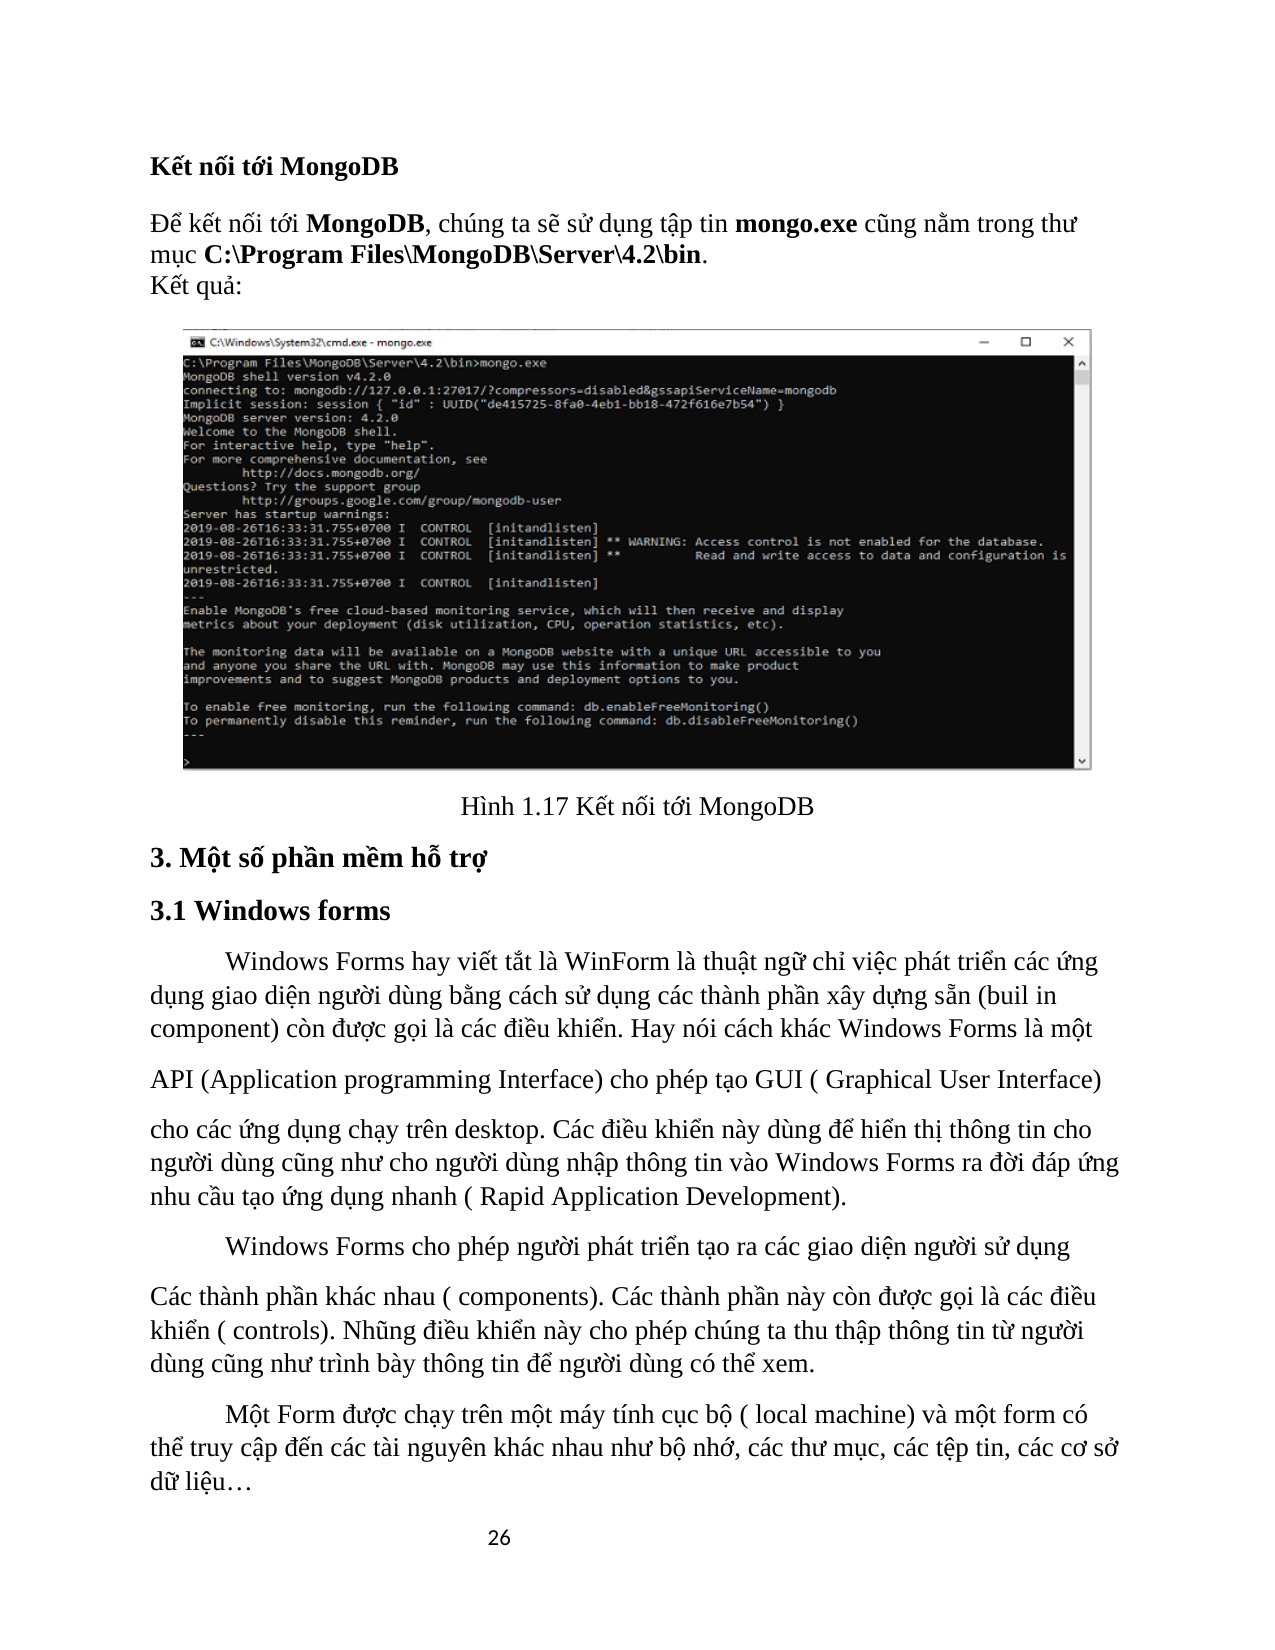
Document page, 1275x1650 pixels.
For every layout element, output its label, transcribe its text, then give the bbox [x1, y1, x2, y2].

text 3.1 Windows forms [150, 893, 1125, 926]
text Windows Forms cho phép người phát triển tạo ra các giao diện người sử dụng [150, 1230, 1125, 1261]
text 3. Một số phần mềm hỗ trợ [150, 840, 1125, 873]
text Windows Forms hay viết tắt là WinForm là thuật ngữ chỉ việc phát triển các ứng dụng giao diện người dùng bằng cách sử dụng các thành phần xây dựng sẵn (buil in component) còn được gọi là các điều khiển. Hay nói cách khác Windows Forms là một [150, 946, 1125, 1044]
text API (Application programming Interface) cho phép tạo GUI ( Graphical User Interface) [150, 1063, 1125, 1094]
subtitle Kết nối tới MongoDB [150, 150, 1125, 181]
text Các thành phần khác nhau ( components). Các thành phần này còn được gọi là các điều khiển ( controls). Nhũng điều khiển này cho phép chúng ta thu thập thông tin từ người dùng cũng như trình bày thông tin để người dùng có thể xem. [150, 1281, 1125, 1379]
text Hình 1.17 Kết nối tới MongoDB [150, 790, 1125, 821]
text Kết quả: [150, 269, 1125, 300]
text Để kết nối tới MongoDB, chúng ta sẽ sử dụng tập tin mongo.exe cũng nằm trong thư mục C:\Program Files\MongoDB\Server\4.2\bin. [150, 207, 1125, 269]
text Một Form được chạy trên một máy tính cục bộ ( local machine) và một form có thể truy cập đến các tài nguyên khác nhau như bộ nhớ, các thư mục, các tệp tin, các cơ sở dữ liệu… [150, 1398, 1125, 1496]
picture [183, 329, 1092, 771]
text cho các ứng dụng chạy trên desktop. Các điều khiển này dùng để hiển thị thông tin cho người dùng cũng như cho người dùng nhập thông tin vào Windows Forms ra đời đáp ứng nhu cầu tạo ứng dụng nhanh ( Rapid Application Development). [150, 1113, 1125, 1211]
